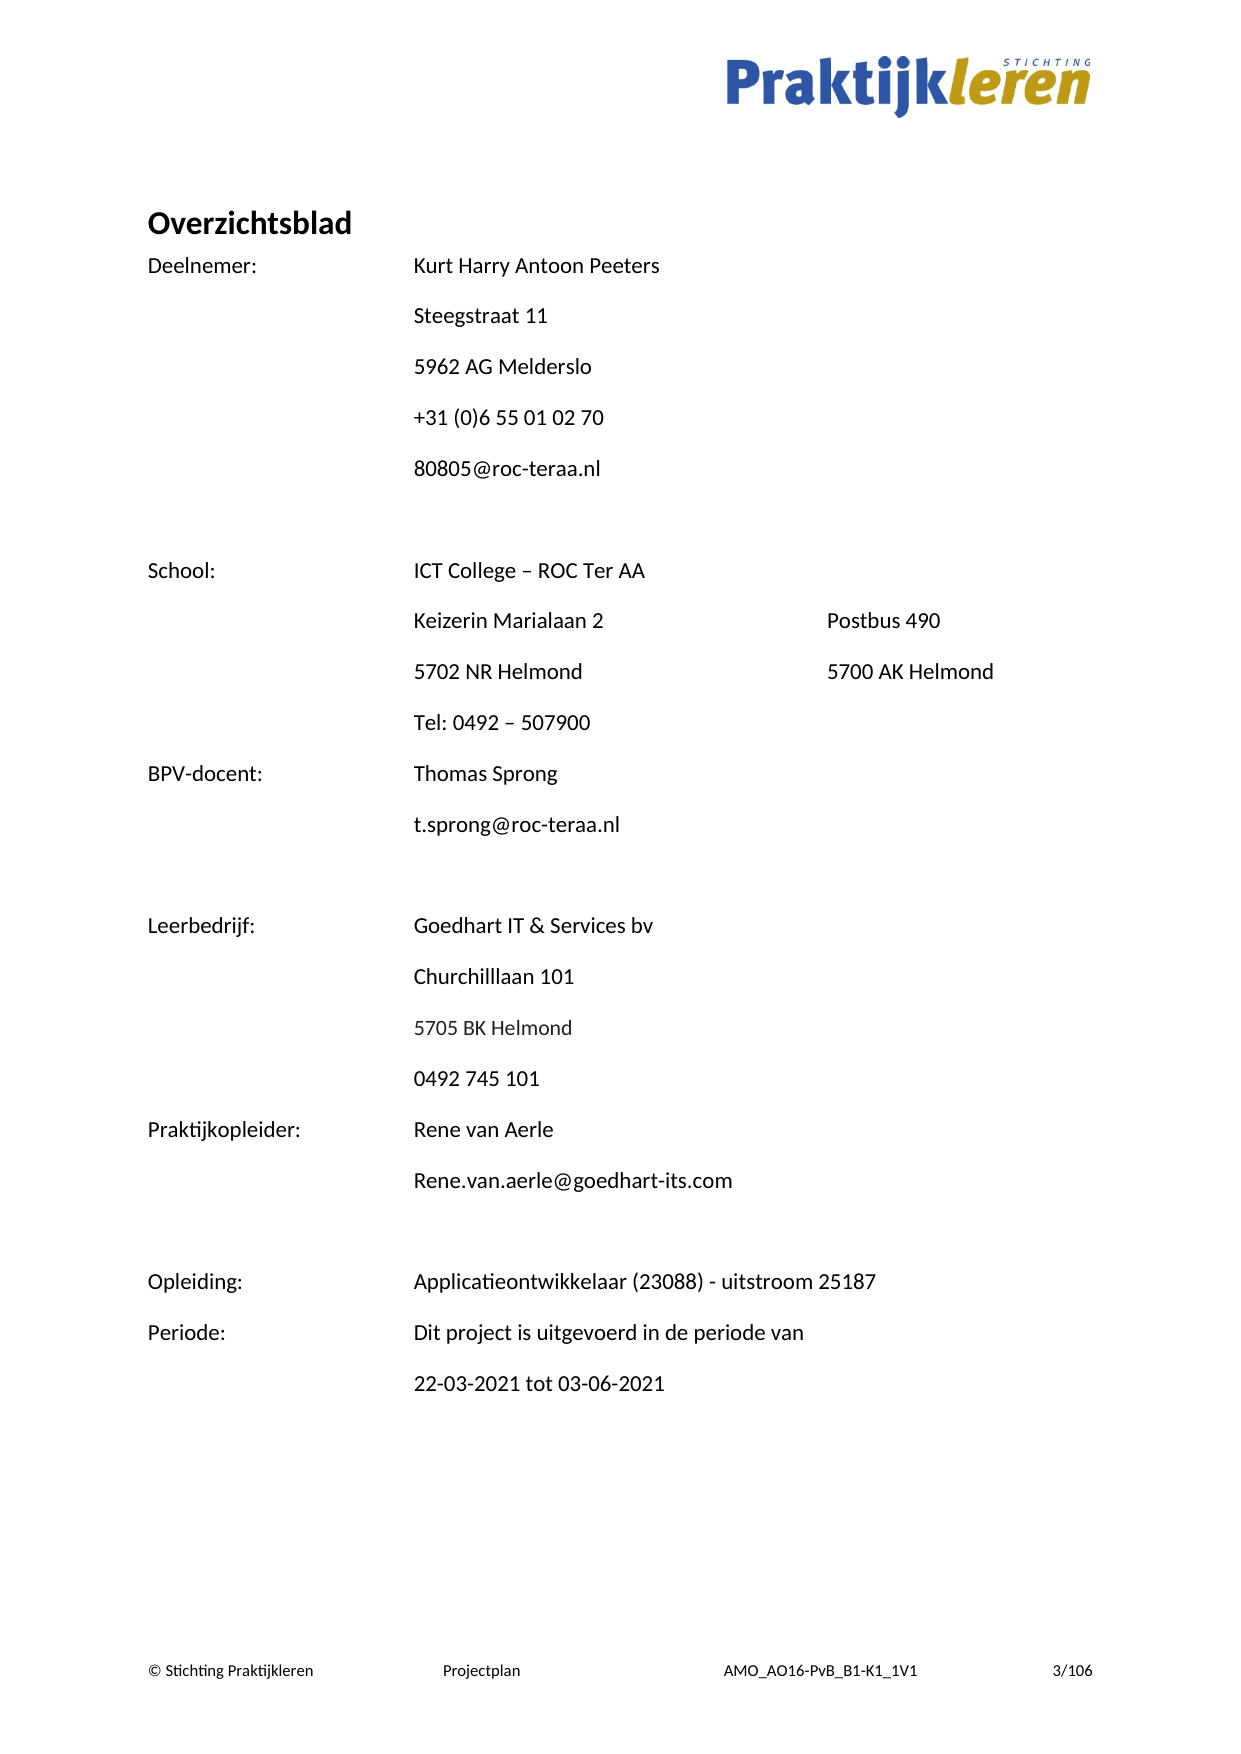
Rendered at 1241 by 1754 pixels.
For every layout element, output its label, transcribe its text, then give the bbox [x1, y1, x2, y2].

text Praktijkopleider: Rene van Aerle [148, 1113, 1093, 1143]
text BPV-docent: Thomas Sprong [148, 757, 1093, 787]
text Steegstraat 11 [148, 300, 1093, 330]
text 22-03-2021 tot 03-06-2021 [148, 1367, 1093, 1397]
text Opleiding: Applicatieontwikkelaar (23088) - uitstroom 25187 [148, 1266, 1093, 1296]
picture [727, 56, 1090, 118]
subtitle Overzichtsblad [148, 202, 1093, 243]
text 5702 NR Helmond 5700 AK Helmond [148, 656, 1093, 686]
text School: ICT College – ROC Ter AA [148, 554, 1093, 584]
text 5705 BK Helmond [148, 1012, 1093, 1042]
text 80805@roc-teraa.nl [148, 452, 1093, 482]
text 5962 AG Melderslo [148, 351, 1093, 381]
text Tel: 0492 – 507900 [148, 707, 1093, 737]
text Keizerin Marialaan 2 Postbus 490 [148, 605, 1093, 635]
text +31 (0)6 55 01 02 70 [148, 402, 1093, 432]
text Rene.van.aerle@goedhart-its.com [148, 1164, 1093, 1194]
text Deelnemer: Kurt Harry Antoon Peeters [148, 249, 1093, 279]
text t.sprong@roc-teraa.nl [148, 808, 1093, 838]
text Periode: Dit project is uitgevoerd in de periode van [148, 1317, 1093, 1347]
text Leerbedrijf: Goedhart IT & Services bv [148, 910, 1093, 940]
text 0492 745 101 [148, 1062, 1093, 1092]
text Churchilllaan 101 [148, 961, 1093, 991]
